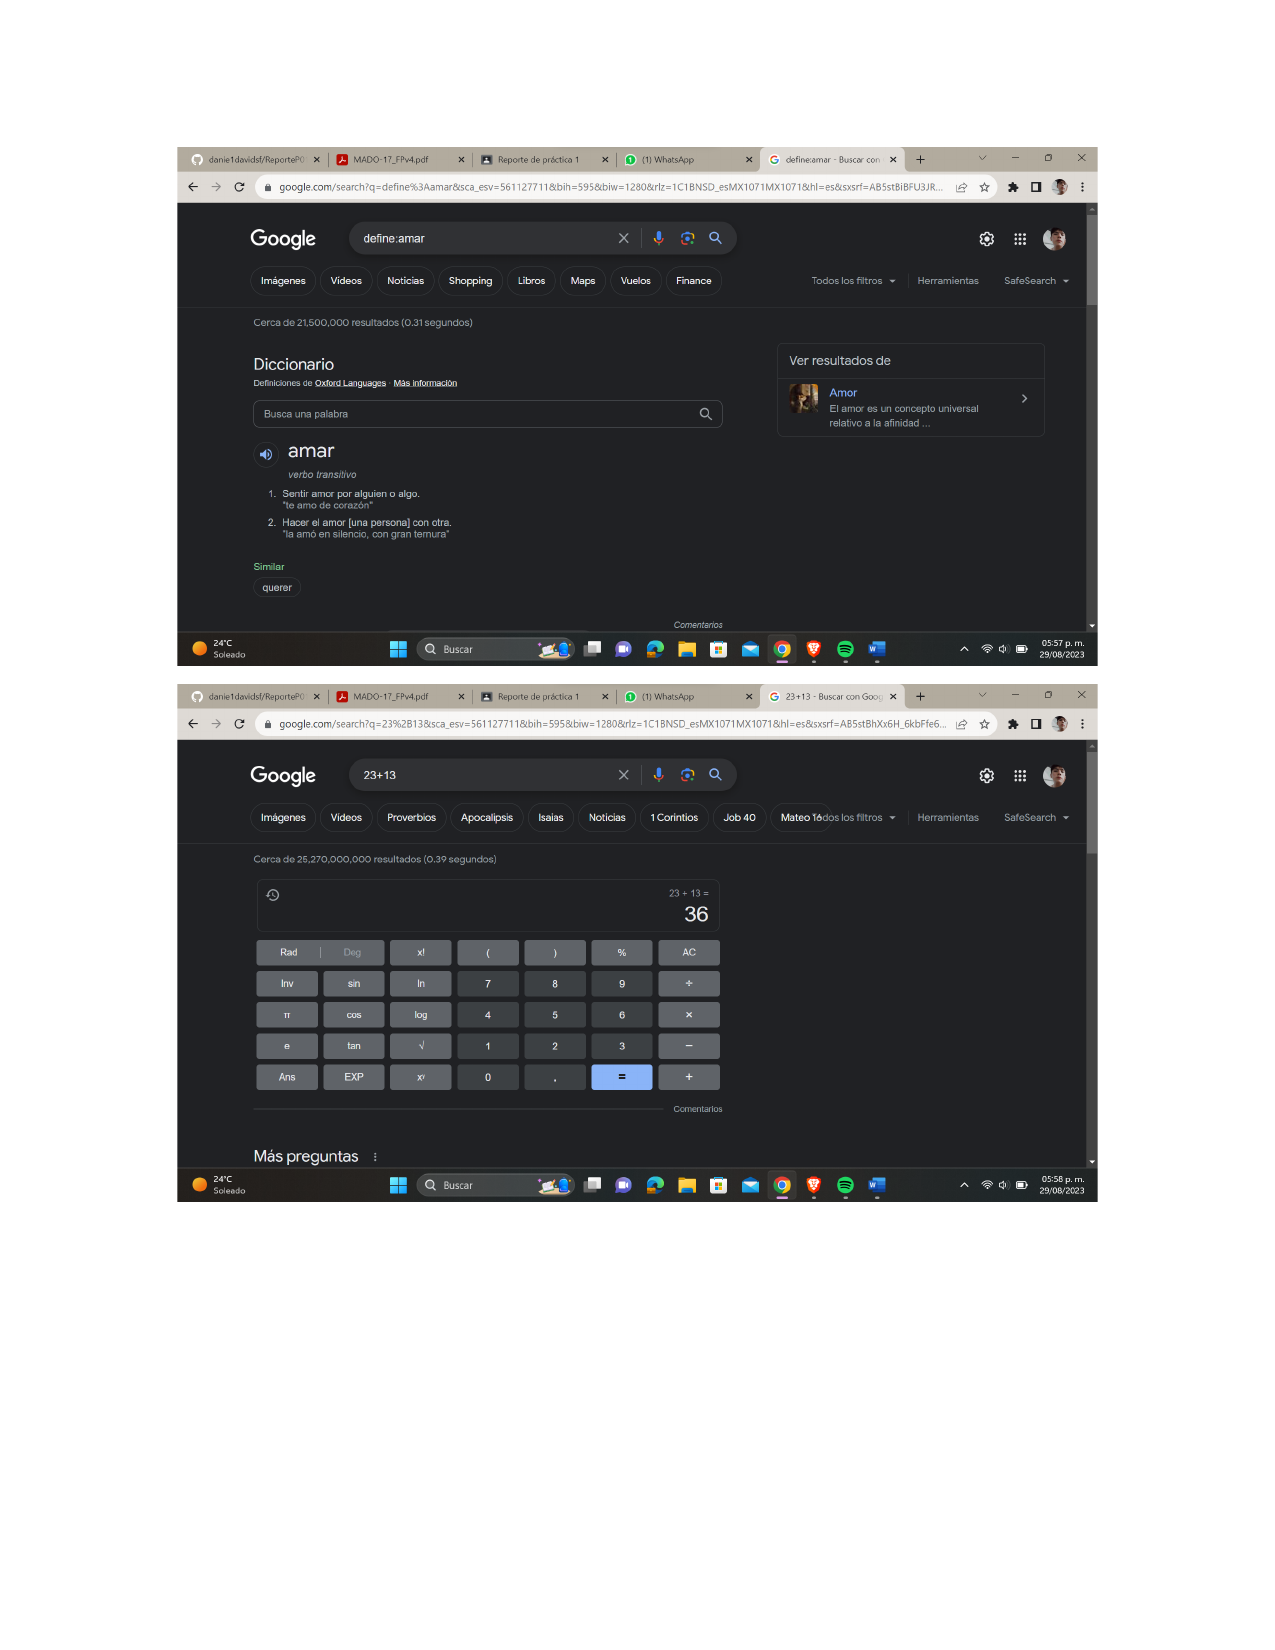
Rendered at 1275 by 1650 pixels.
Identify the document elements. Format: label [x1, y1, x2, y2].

picture [177, 147, 1098, 666]
picture [177, 684, 1098, 1202]
